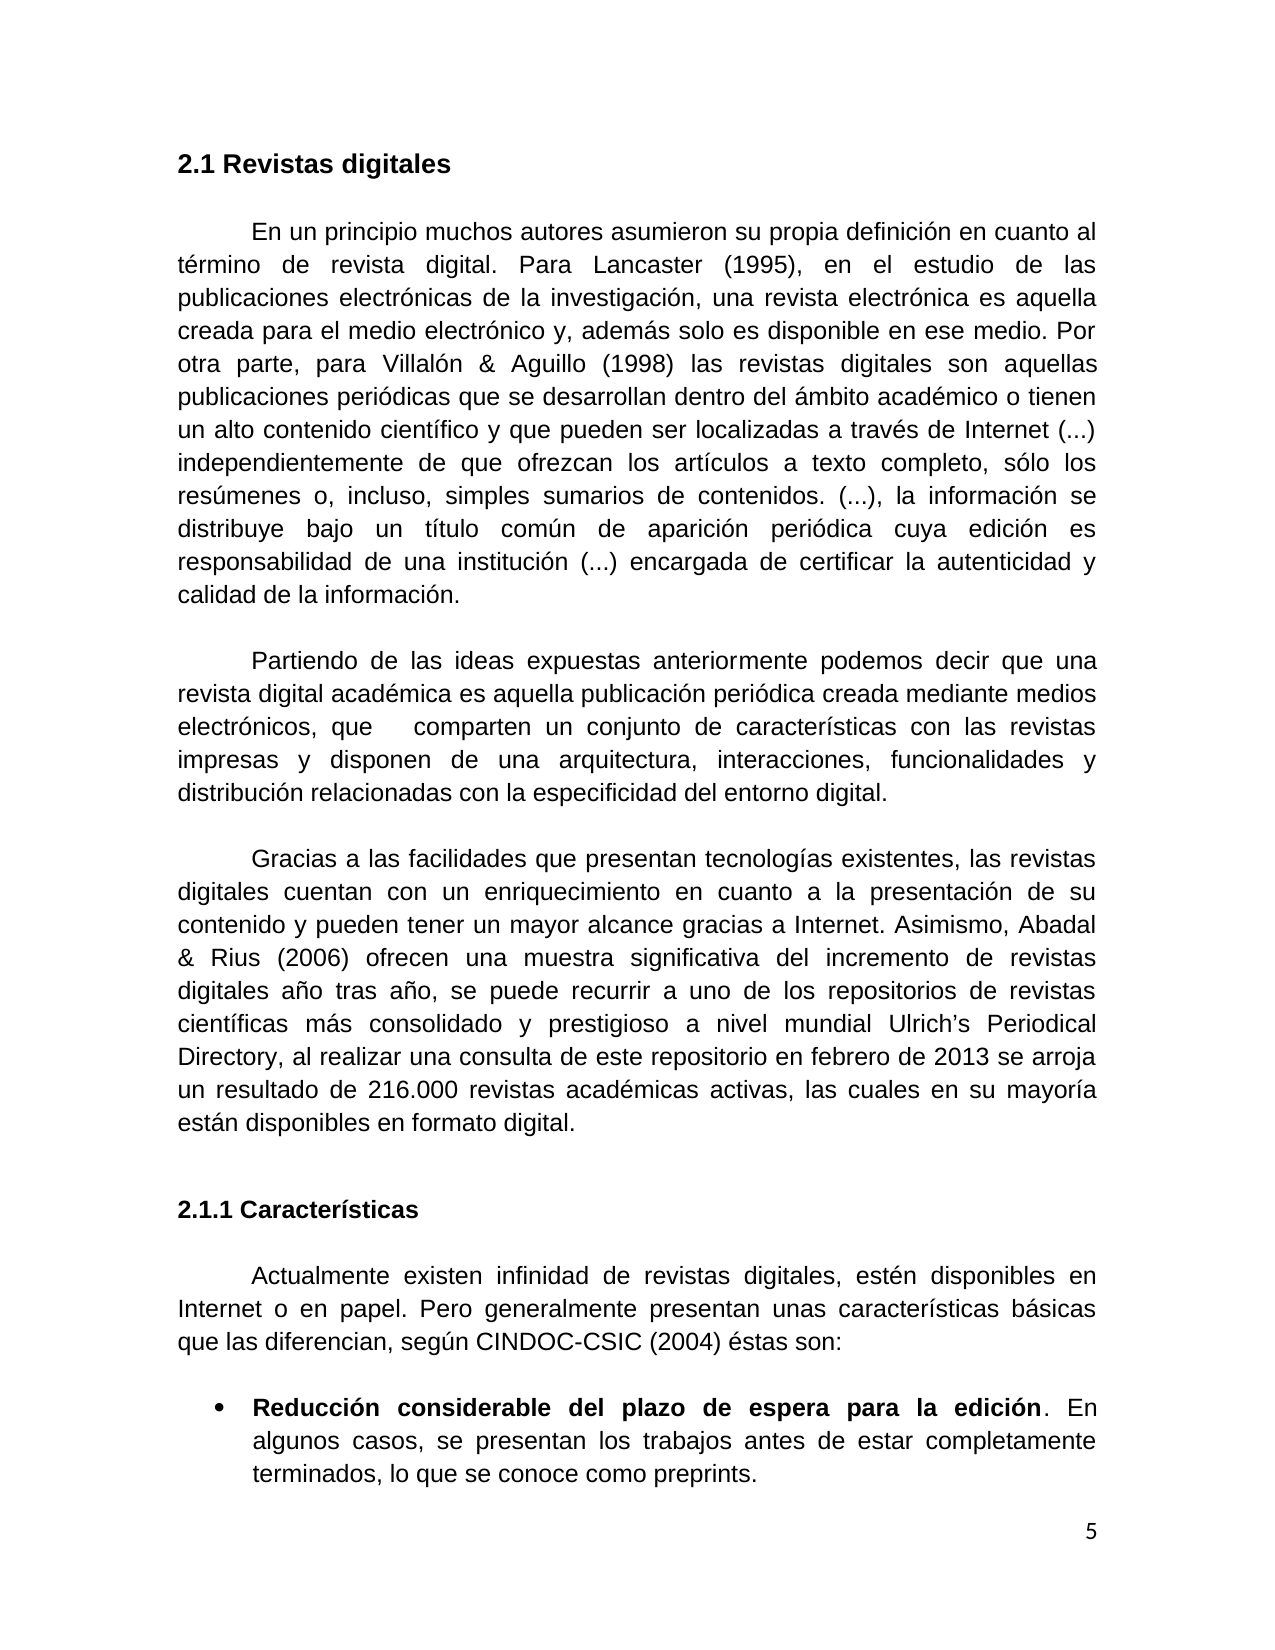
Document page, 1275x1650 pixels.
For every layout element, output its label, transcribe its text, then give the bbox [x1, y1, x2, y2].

text En un principio muchos autores asumieron su propia definición en cuanto al término de revista digital. Para Lancaster (1995), en el estudio de las publicaciones electrónicas de la investigación, una revista electrónica es aquella creada para el medio electrónico y, además solo es disponible en ese medio. Por otra parte, para Villalón & Aguillo (1998) las revistas digitales son aquellas publicaciones periódicas que se desarrollan dentro del ámbito académico o tienen un alto contenido científico y que pueden ser localizadas a través de Internet (...) independientemente de que ofrezcan los artículos a texto completo, sólo los resúmenes o, incluso, simples sumarios de contenidos. (...), la información se distribuye bajo un título común de aparición periódica cuya edición es responsabilidad de una institución (...) encargada de certificar la autenticidad y calidad de la información. [177, 217, 1098, 608]
subtitle 2.1 Revistas digitales [177, 148, 1098, 179]
list Reducción considerable del plazo de espera para la edición. En algunos casos, se presentan los trabajos antes de estar completamente terminados, lo que se conoce como preprints. [215, 1393, 1098, 1488]
text Gracias a las facilidades que presentan tecnologías existentes, las revistas digitales cuentan con un enriquecimiento en cuanto a la presentación de su contenido y pueden tener un mayor alcance gracias a Internet. Asimismo, Abadal & Rius (2006) ofrecen una muestra significativa del incremento de revistas digitales año tras año, se puede recurrir a uno de los repositorios de revistas científicas más consolidado y prestigioso a nivel mundial Ulrich’s Periodical Directory, al realizar una consulta de este repositorio en febrero de 2013 se arroja un resultado de 216.000 revistas académicas activas, las cuales en su mayoría están disponibles en formato digital. [177, 844, 1098, 1137]
text Partiendo de las ideas expuestas anteriormente podemos decir que una revista digital académica es aquella publicación periódica creada mediante medios electrónicos, que comparten un conjunto de características con las revistas impresas y disponen de una arquitectura, interacciones, funcionalidades y distribución relacionadas con la especificidad del entorno digital. [177, 646, 1098, 807]
text Actualmente existen infinidad de revistas digitales, estén disponibles en Internet o en papel. Pero generalmente presentan unas características básicas que las diferencian, según CINDOC-CSIC (2004) éstas son: [177, 1261, 1098, 1356]
subtitle 2.1.1 Características [177, 1195, 1098, 1224]
